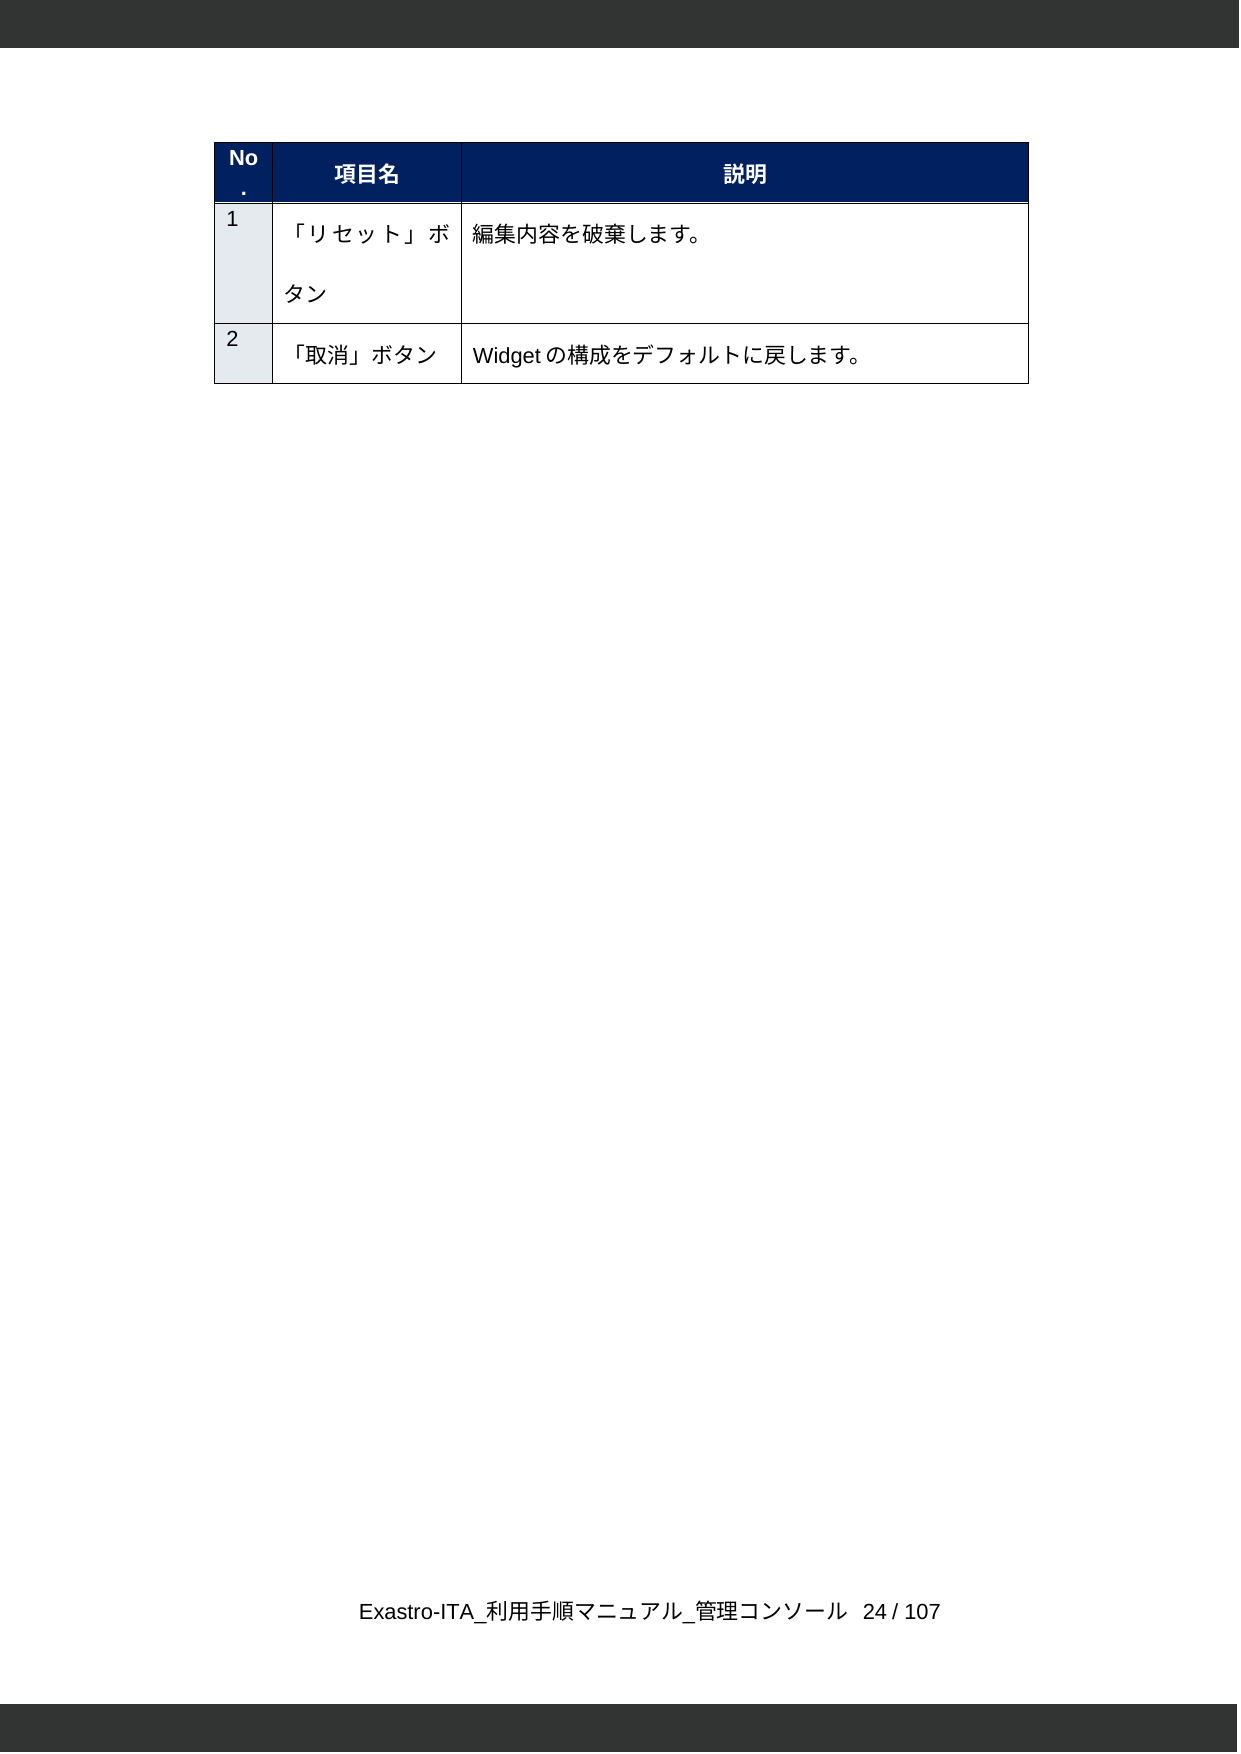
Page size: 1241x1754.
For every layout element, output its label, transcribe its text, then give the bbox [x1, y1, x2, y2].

picture [0, 0, 1239, 48]
table_header 項目名 [273, 143, 461, 202]
table_header No. [215, 143, 272, 202]
table_cell 「リセット」ボタン [273, 204, 461, 323]
table_cell 編集内容を破棄します。 [462, 204, 1028, 323]
table_cell 「取消」ボタン [273, 324, 461, 383]
table_cell Widgetの構成をデフォルトに戻します。 [462, 324, 1028, 383]
table_cell 1 [215, 204, 272, 323]
picture [0, 1704, 1237, 1752]
table_header 説明 [462, 143, 1028, 202]
table_cell 2 [215, 324, 272, 383]
